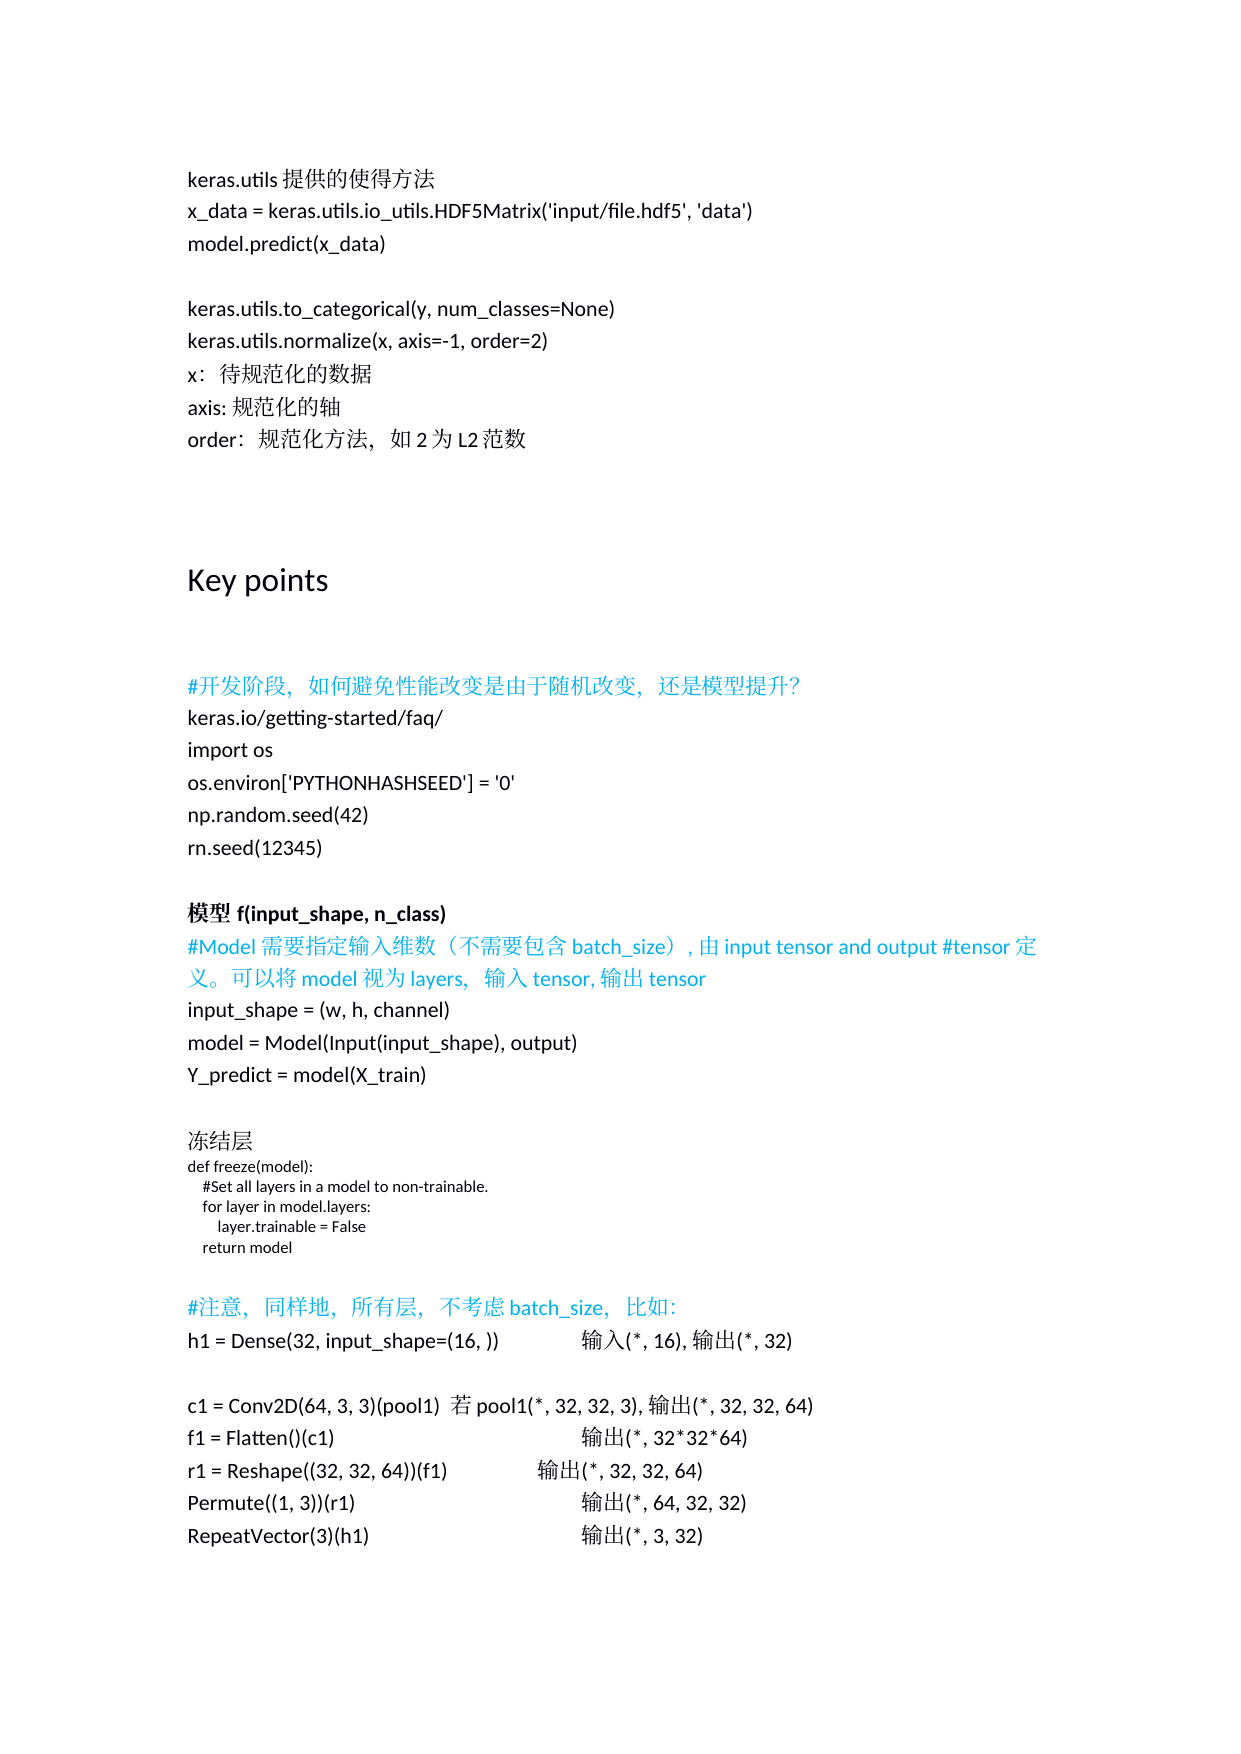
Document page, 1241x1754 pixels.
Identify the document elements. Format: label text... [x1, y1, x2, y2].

text f1 = Flatten()(c1) 输出(*, 32*32*64) [187, 1420, 1053, 1452]
picture [282, 975, 290, 980]
text def freeze(model): [187, 1156, 1053, 1176]
picture [527, 678, 547, 693]
picture [703, 943, 717, 956]
picture [402, 689, 416, 695]
picture [530, 938, 542, 942]
text keras.utils.normalize(x, axis=-1, order=2) [187, 324, 1053, 357]
text order：规范化方法，如2为L2范数 [187, 422, 1053, 454]
picture [596, 680, 606, 688]
text rn.seed(12345) [187, 831, 1053, 863]
picture [397, 940, 410, 956]
text #注意，同样地，所有层，不考虑batch_size，比如： [187, 1290, 1053, 1322]
text for layer in model.layers: [187, 1196, 1053, 1217]
text Permute((1, 3))(r1) 输出(*, 64, 32, 32) [187, 1485, 1053, 1517]
subtitle Key points [187, 547, 1053, 612]
text 模型 f(input_shape, n_class) [187, 896, 1053, 928]
text c1 = Conv2D(64, 3, 3)(pool1) 若pool1(*, 32, 32, 3), 输出(*, 32, 32, 64) [187, 1387, 1053, 1420]
picture [682, 686, 699, 695]
text r1 = Reshape((32, 32, 64))(f1) 输出(*, 32, 32, 64) [187, 1452, 1053, 1485]
text 冻结层 [187, 1123, 1053, 1156]
picture [724, 683, 740, 695]
text layer.trainable = False [187, 1217, 1053, 1237]
text keras.io/getting-started/faq/ [187, 701, 1053, 733]
picture [202, 1301, 210, 1309]
text keras.utils.to_categorical(y, num_classes=None) [187, 292, 1053, 324]
picture [234, 973, 243, 983]
picture [709, 676, 718, 688]
picture [443, 680, 453, 688]
text np.random.seed(42) [187, 798, 1053, 831]
text h1 = Dense(32, input_shape=(16, )) 输入(*, 16), 输出(*, 32) [187, 1322, 1053, 1355]
picture [776, 676, 785, 696]
text #开发阶段，如何避免性能改变是由于随机改变，还是模型提升？ [187, 668, 1053, 701]
picture [485, 686, 502, 695]
text RepeatVector(3)(h1) 输出(*, 3, 32) [187, 1517, 1053, 1550]
picture [1019, 943, 1030, 952]
picture [419, 683, 427, 696]
picture [524, 942, 537, 953]
text model = Model(Input(input_shape), output) [187, 1026, 1053, 1058]
picture [510, 683, 524, 696]
picture [486, 1301, 502, 1308]
text keras.utils提供的使得方法 [187, 162, 1053, 194]
text os.environ['PYTHONHASHSEED'] = '0' [187, 766, 1053, 798]
picture [188, 983, 196, 988]
picture [627, 978, 639, 986]
text #Set all layers in a model to non-trainable. [187, 1176, 1053, 1196]
picture [330, 943, 341, 952]
text x：待规范化的数据 [187, 357, 1053, 389]
picture [306, 936, 313, 946]
picture [266, 1298, 281, 1317]
text Y_predict = model(X_train) [187, 1058, 1053, 1091]
picture [746, 676, 758, 686]
text #Model 需要指定输入维数（不需要包含batch_size）, 由input tensor and output #tensor定义。可以将model视为layers，输入tensor, 输出tensor [187, 928, 1053, 993]
text return model [187, 1237, 1053, 1257]
picture [385, 982, 392, 988]
text model.predict(x_data) [187, 227, 1053, 259]
picture [379, 1307, 388, 1317]
picture [315, 1298, 321, 1313]
text input_shape = (w, h, channel) [187, 993, 1053, 1026]
text axis: 规范化的轴 [187, 389, 1053, 422]
picture [705, 687, 712, 696]
text x_data = keras.utils.io_utils.HDF5Matrix('input/file.hdf5', 'data') [187, 194, 1053, 227]
text import os [187, 733, 1053, 766]
picture [273, 676, 280, 690]
